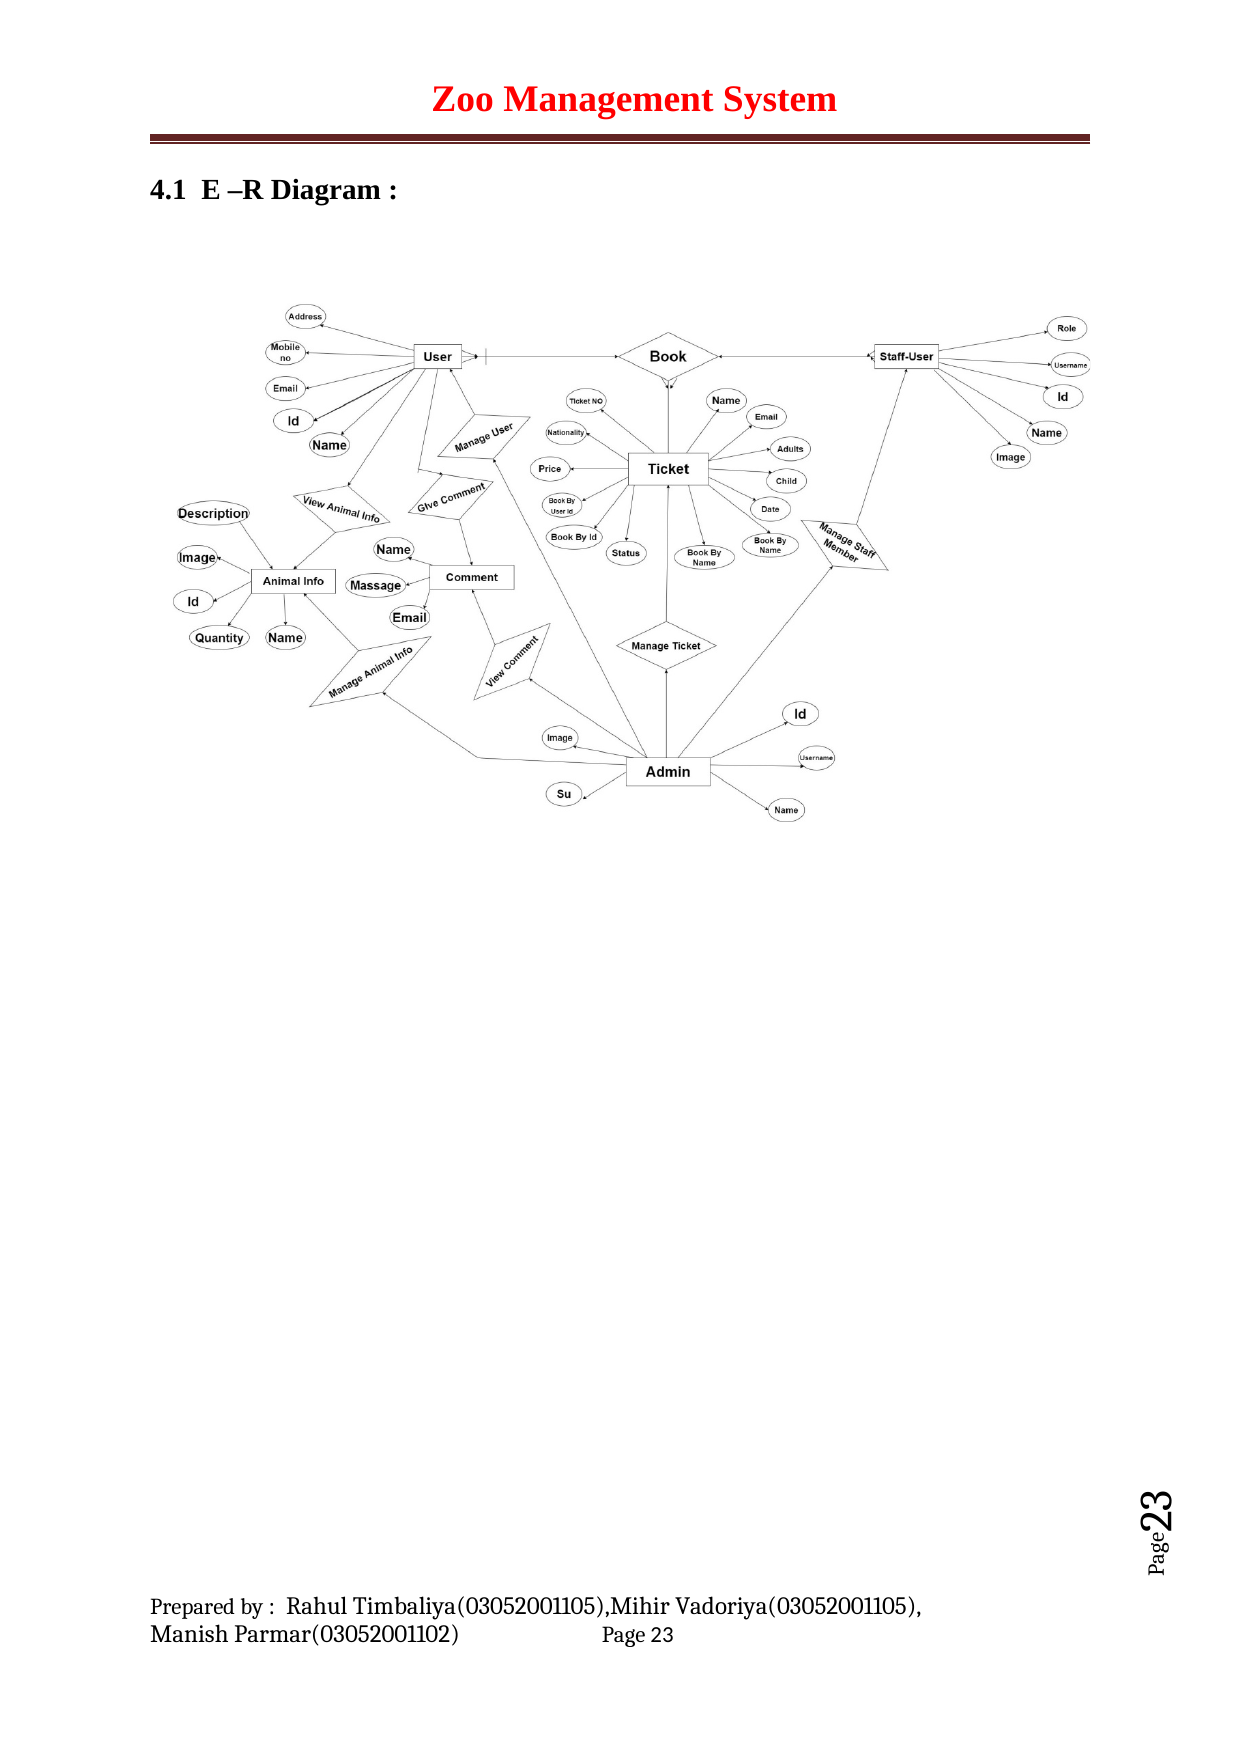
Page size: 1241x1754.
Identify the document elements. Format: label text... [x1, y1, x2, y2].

text 4.1 E –R Diagram : [150, 172, 1016, 205]
picture [150, 282, 1091, 822]
